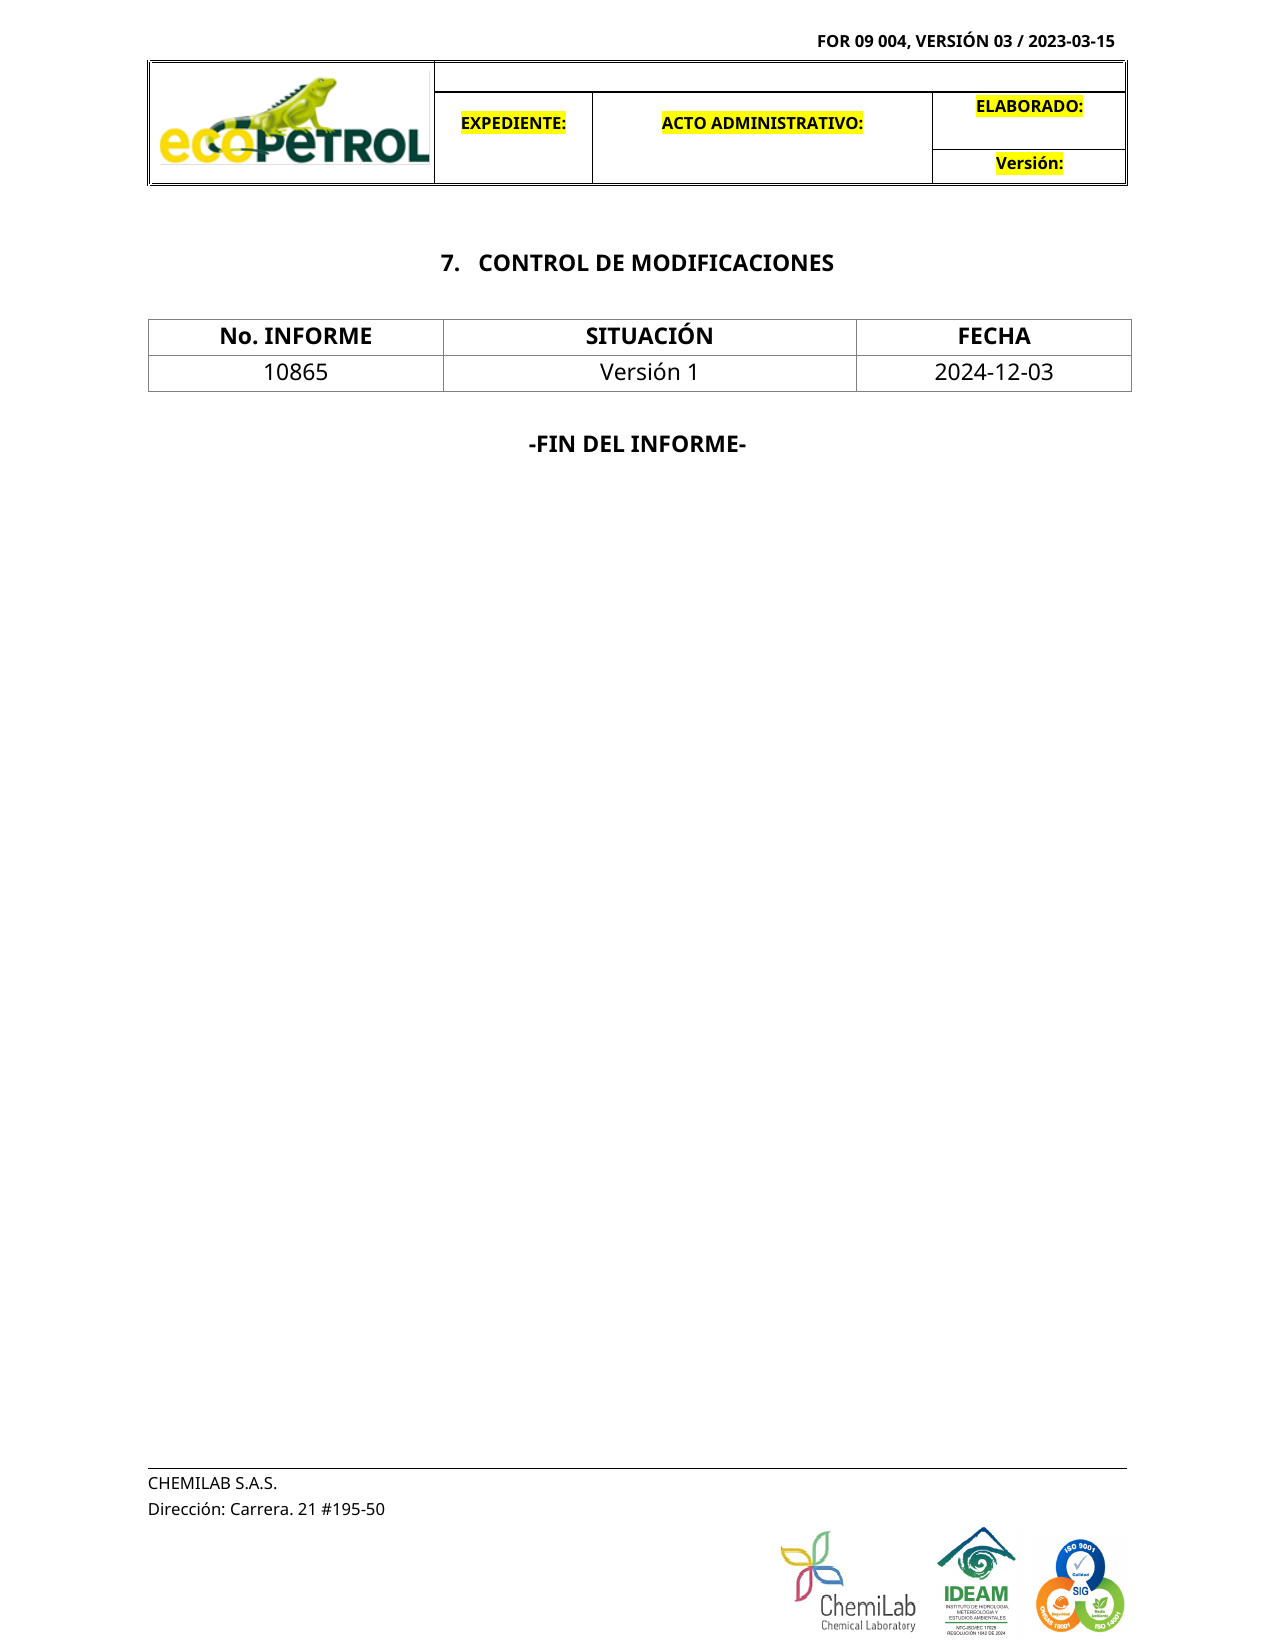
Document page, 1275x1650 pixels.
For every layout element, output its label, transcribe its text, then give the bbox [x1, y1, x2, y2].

picture [159, 71, 432, 167]
subtitle CONTROL DE MODIFICACIONES [148, 247, 1127, 278]
picture [1032, 1534, 1128, 1636]
table_cell Versión 1 [444, 356, 856, 391]
table_header FECHA [857, 320, 1131, 355]
picture [775, 1523, 1024, 1647]
table_header No. INFORME [149, 320, 443, 355]
table_cell 2024-12-03 [857, 356, 1131, 391]
table_cell 10865 [149, 356, 443, 391]
text -FIN DEL INFORME- [148, 428, 1127, 459]
table_header SITUACIÓN [444, 320, 856, 355]
